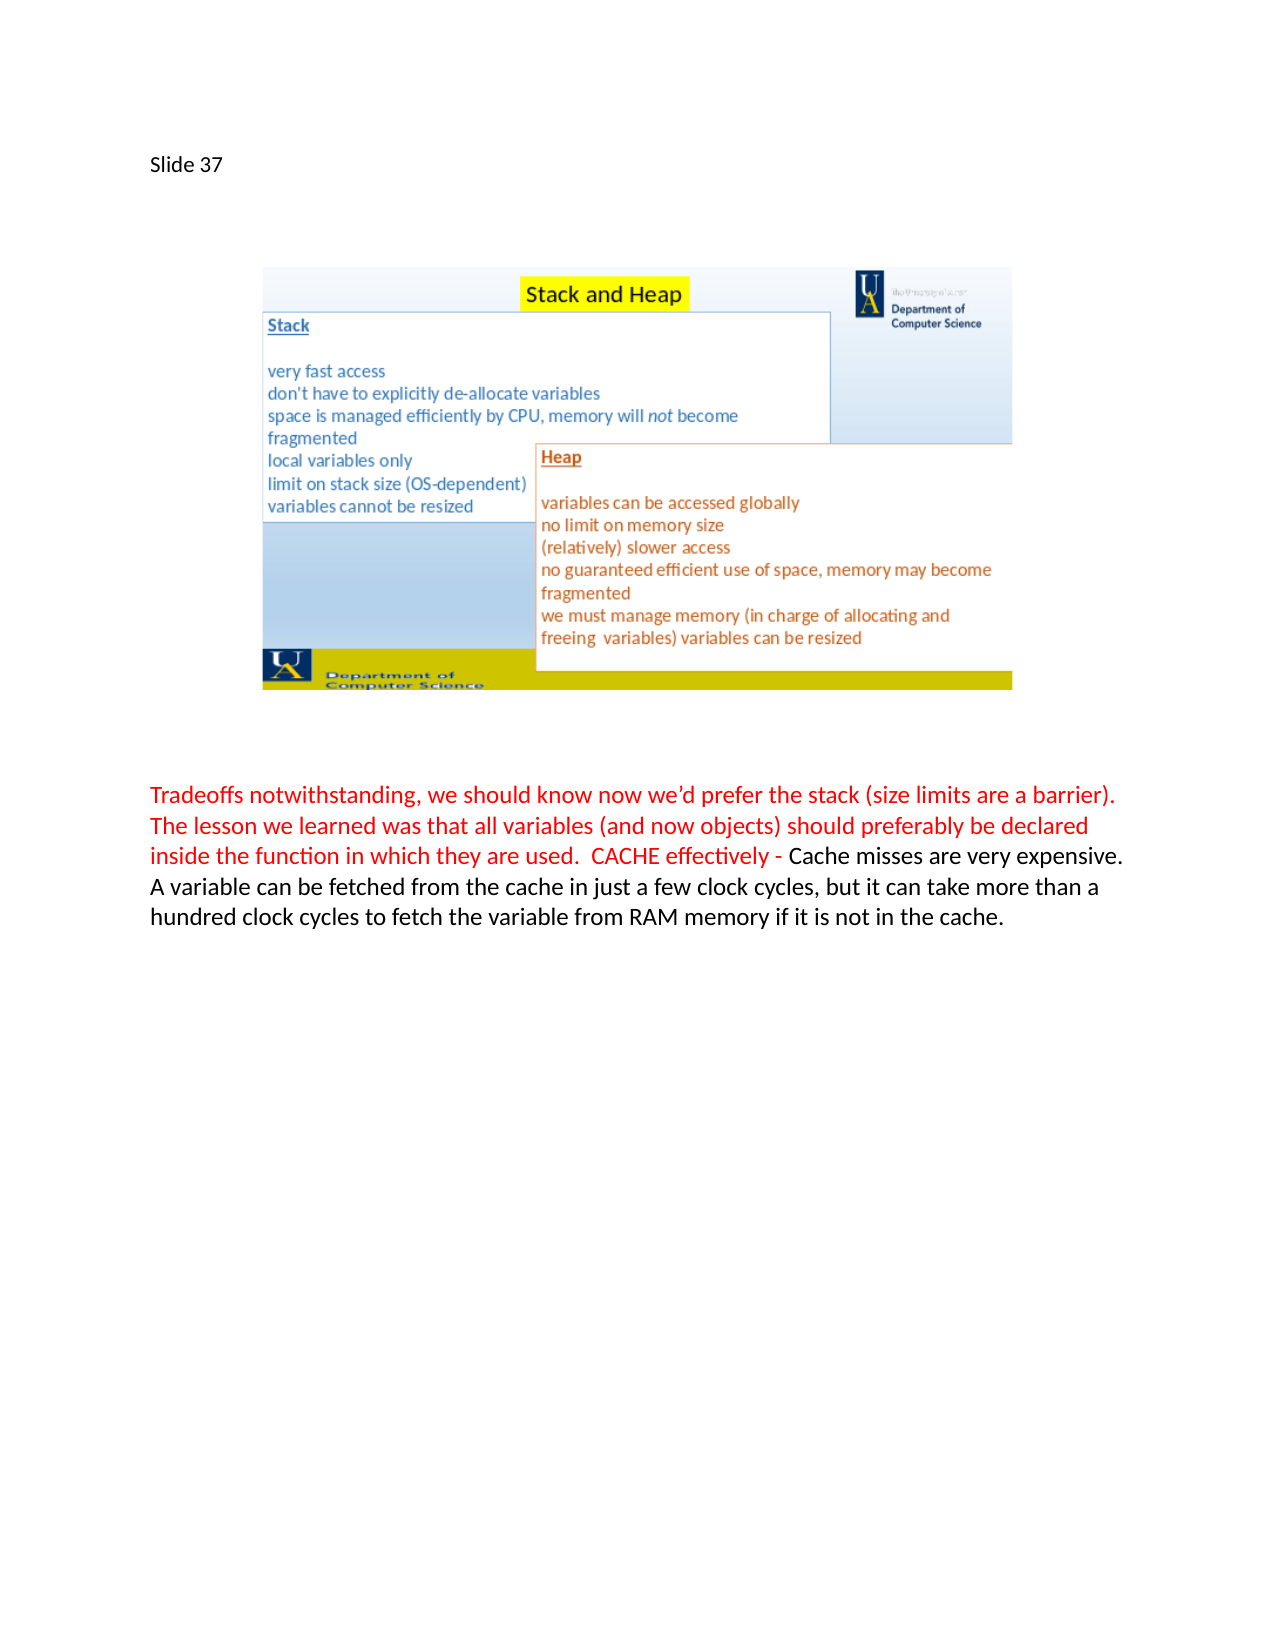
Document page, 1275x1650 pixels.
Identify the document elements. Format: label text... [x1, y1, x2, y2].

text Slide 37 [150, 150, 1125, 178]
text Tradeoffs notwithstanding, we should know now we’d prefer the stack (size limits are a barrier). The lesson we learned was that all variables (and now objects) should preferably be declared inside the function in which they are used. CACHE effectively - Cache misses are very expensive. A variable can be fetched from the cache in just a few clock cycles, but it can take more than a hundred clock cycles to fetch the variable from RAM memory if it is not in the cache. [150, 779, 1125, 932]
